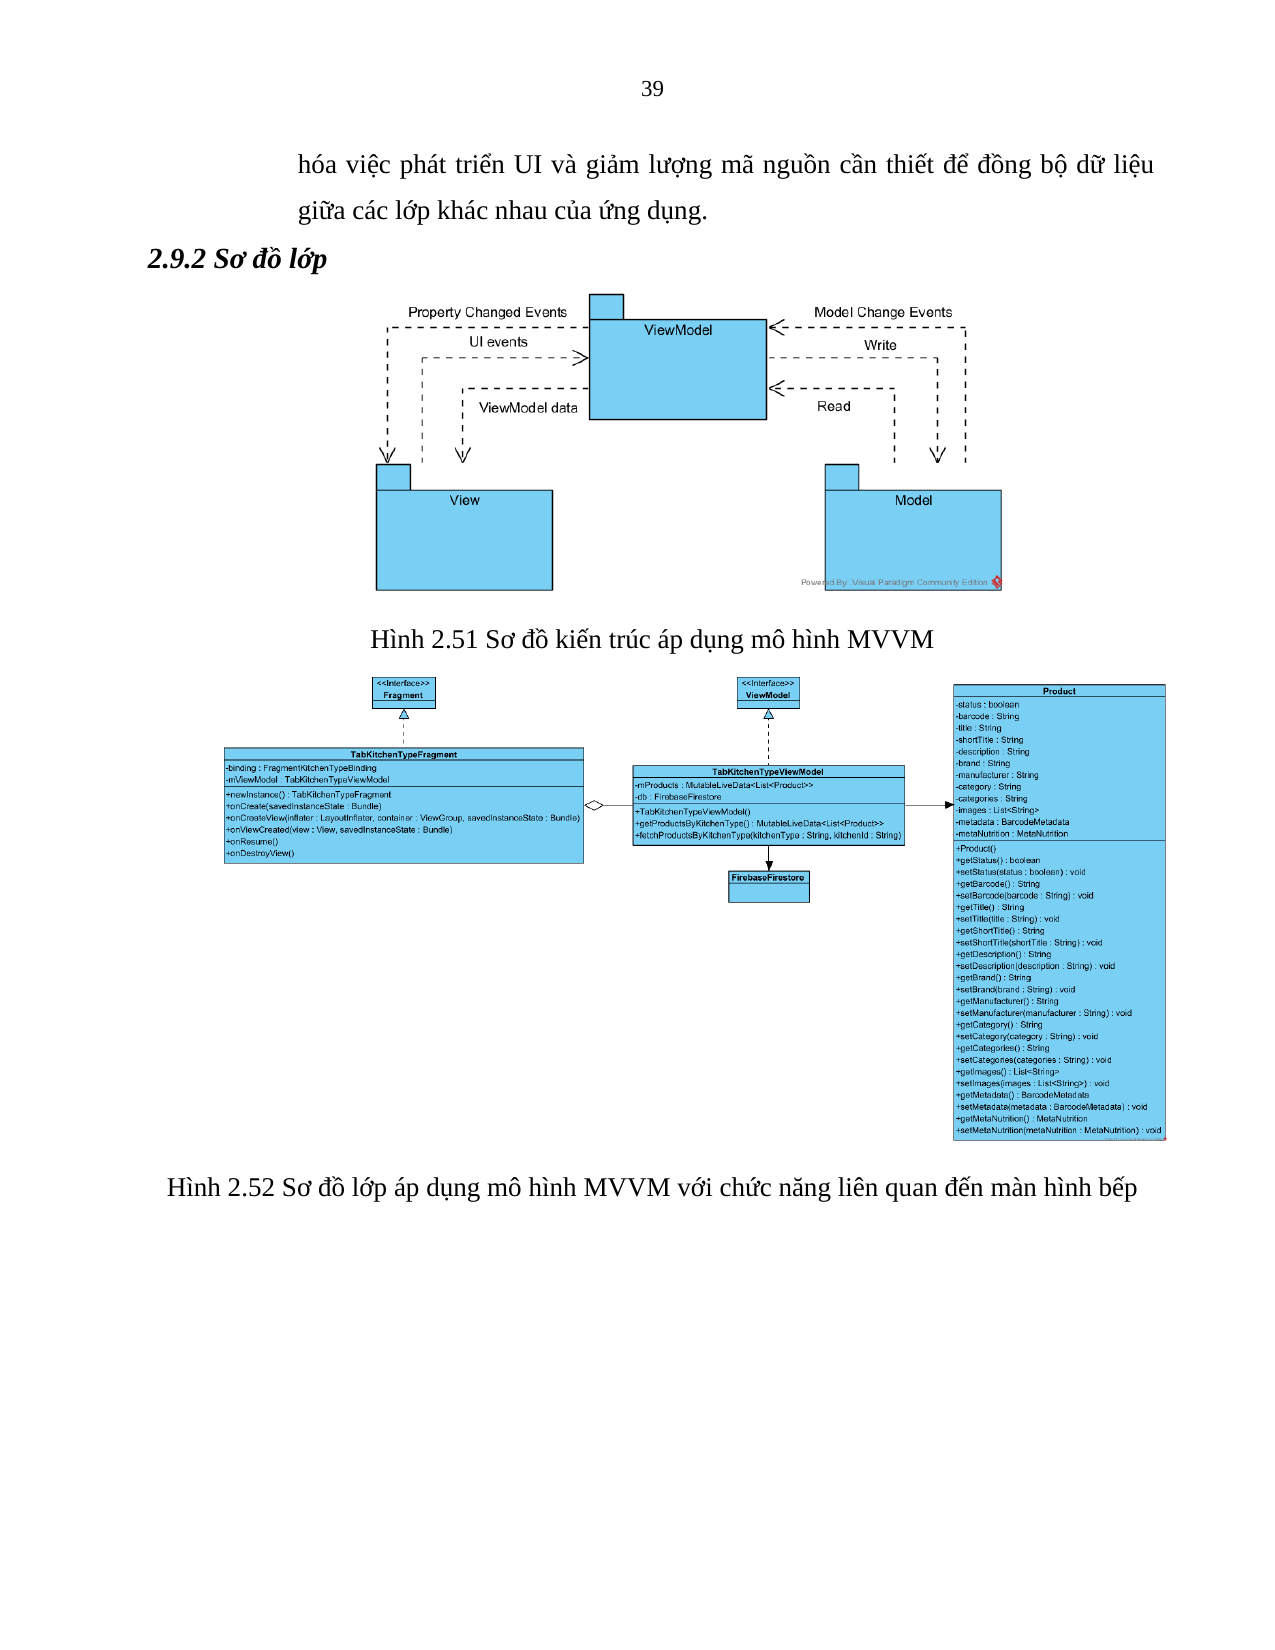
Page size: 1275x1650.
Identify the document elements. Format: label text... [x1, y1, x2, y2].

text Hình 2.52 Sơ đồ lớp áp dụng mô hình MVVM với chức năng liên quan đến màn hình bếp [148, 1171, 1157, 1202]
subtitle 2.9.2 Sơ đồ lớp [148, 241, 1157, 274]
picture [373, 291, 1007, 596]
text Hình 2.51 Sơ đồ kiến trúc áp dụng mô hình MVVM [148, 623, 1157, 654]
picture [222, 675, 1168, 1143]
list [260, 148, 1157, 226]
